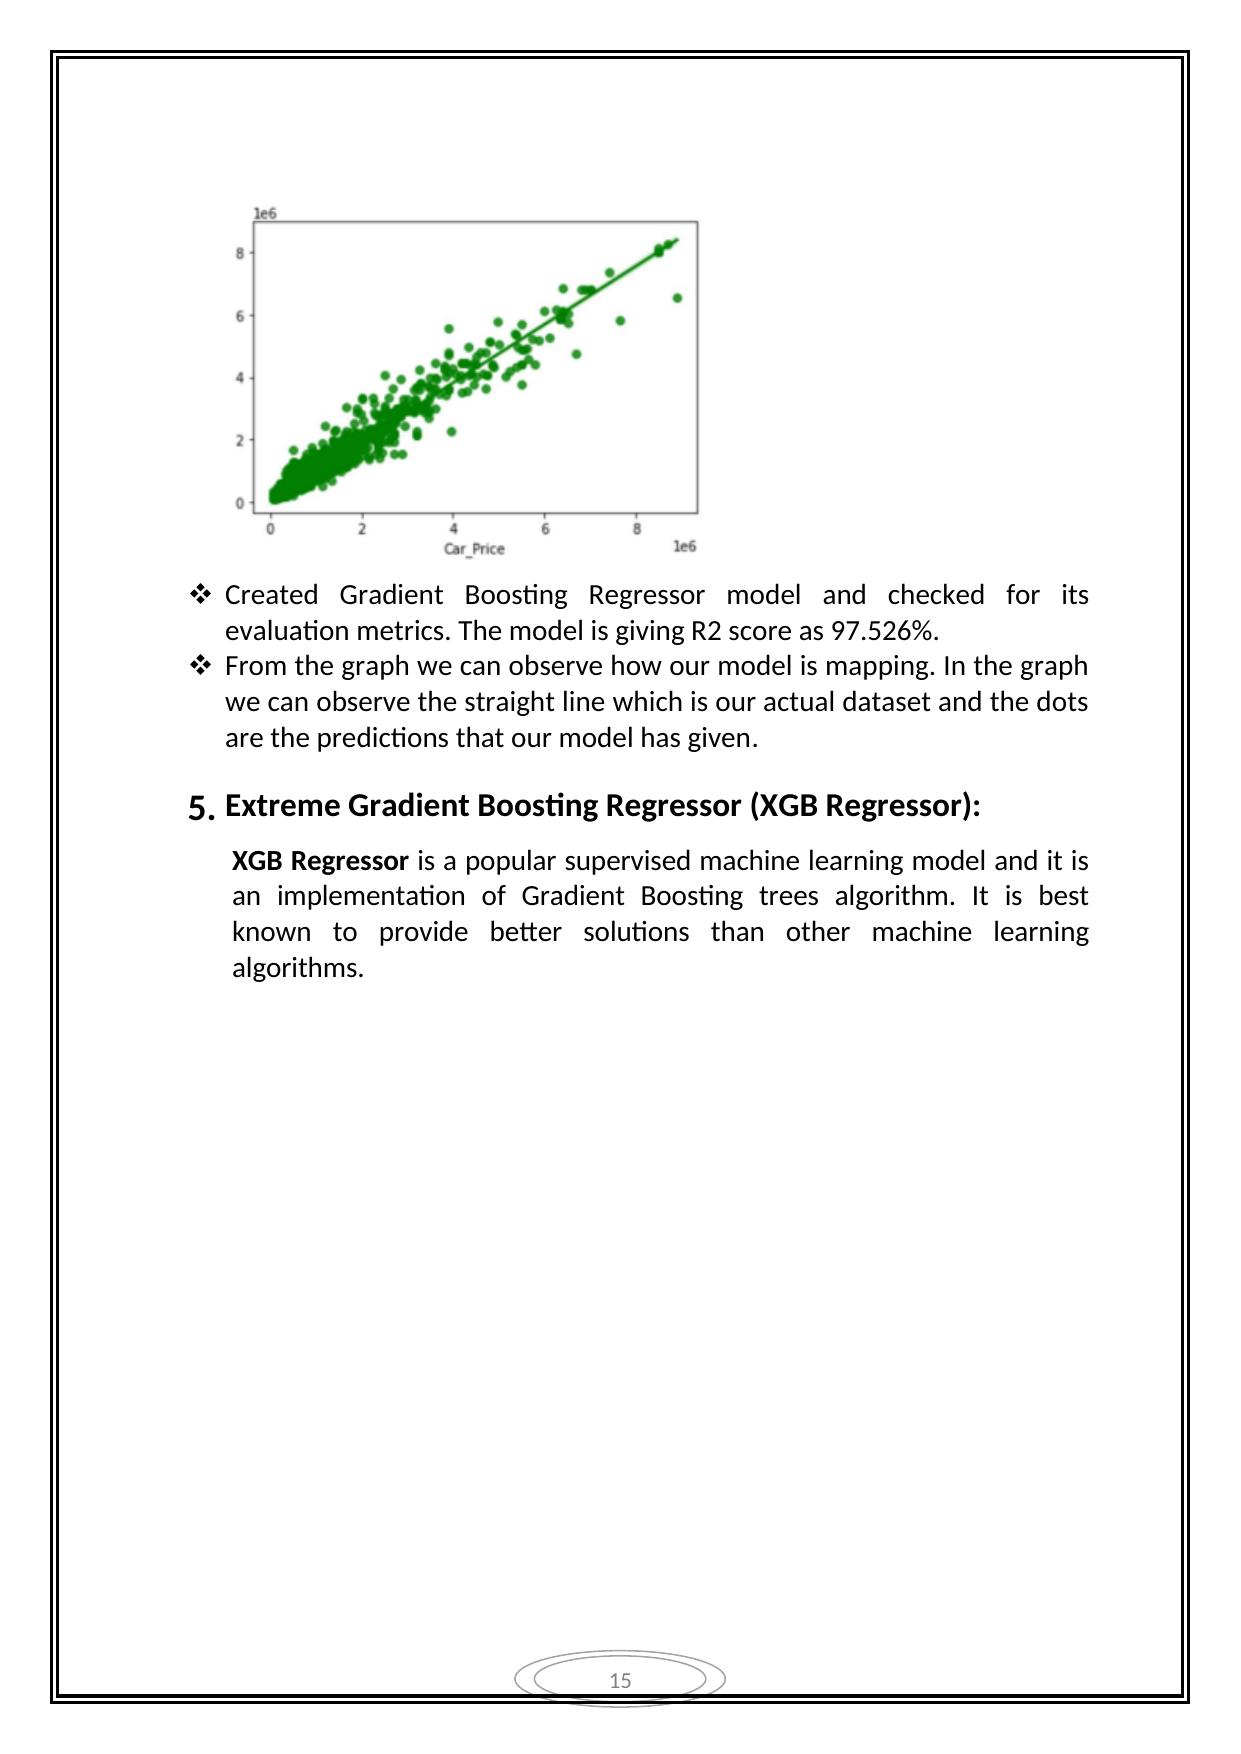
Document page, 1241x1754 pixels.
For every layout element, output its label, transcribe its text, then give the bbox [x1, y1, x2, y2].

list Created Gradient Boosting Regressor model and checked for its evaluation metrics. The model is giving R2 score as 97.526%. [187, 576, 1090, 647]
list Extreme Gradient Boosting Regressor (XGB Regressor): [187, 783, 1090, 829]
list XGB Regressor is a popular supervised machine learning model and it is an implementation of Gradient Boosting trees algorithm. It is best known to provide better solutions than other machine learning algorithms. [232, 842, 1090, 984]
list From the graph we can observe how our model is mapping. In the graph we can observe the straight line which is our actual dataset and the dots are the predictions that our model has given. [187, 647, 1090, 754]
picture [225, 185, 719, 577]
